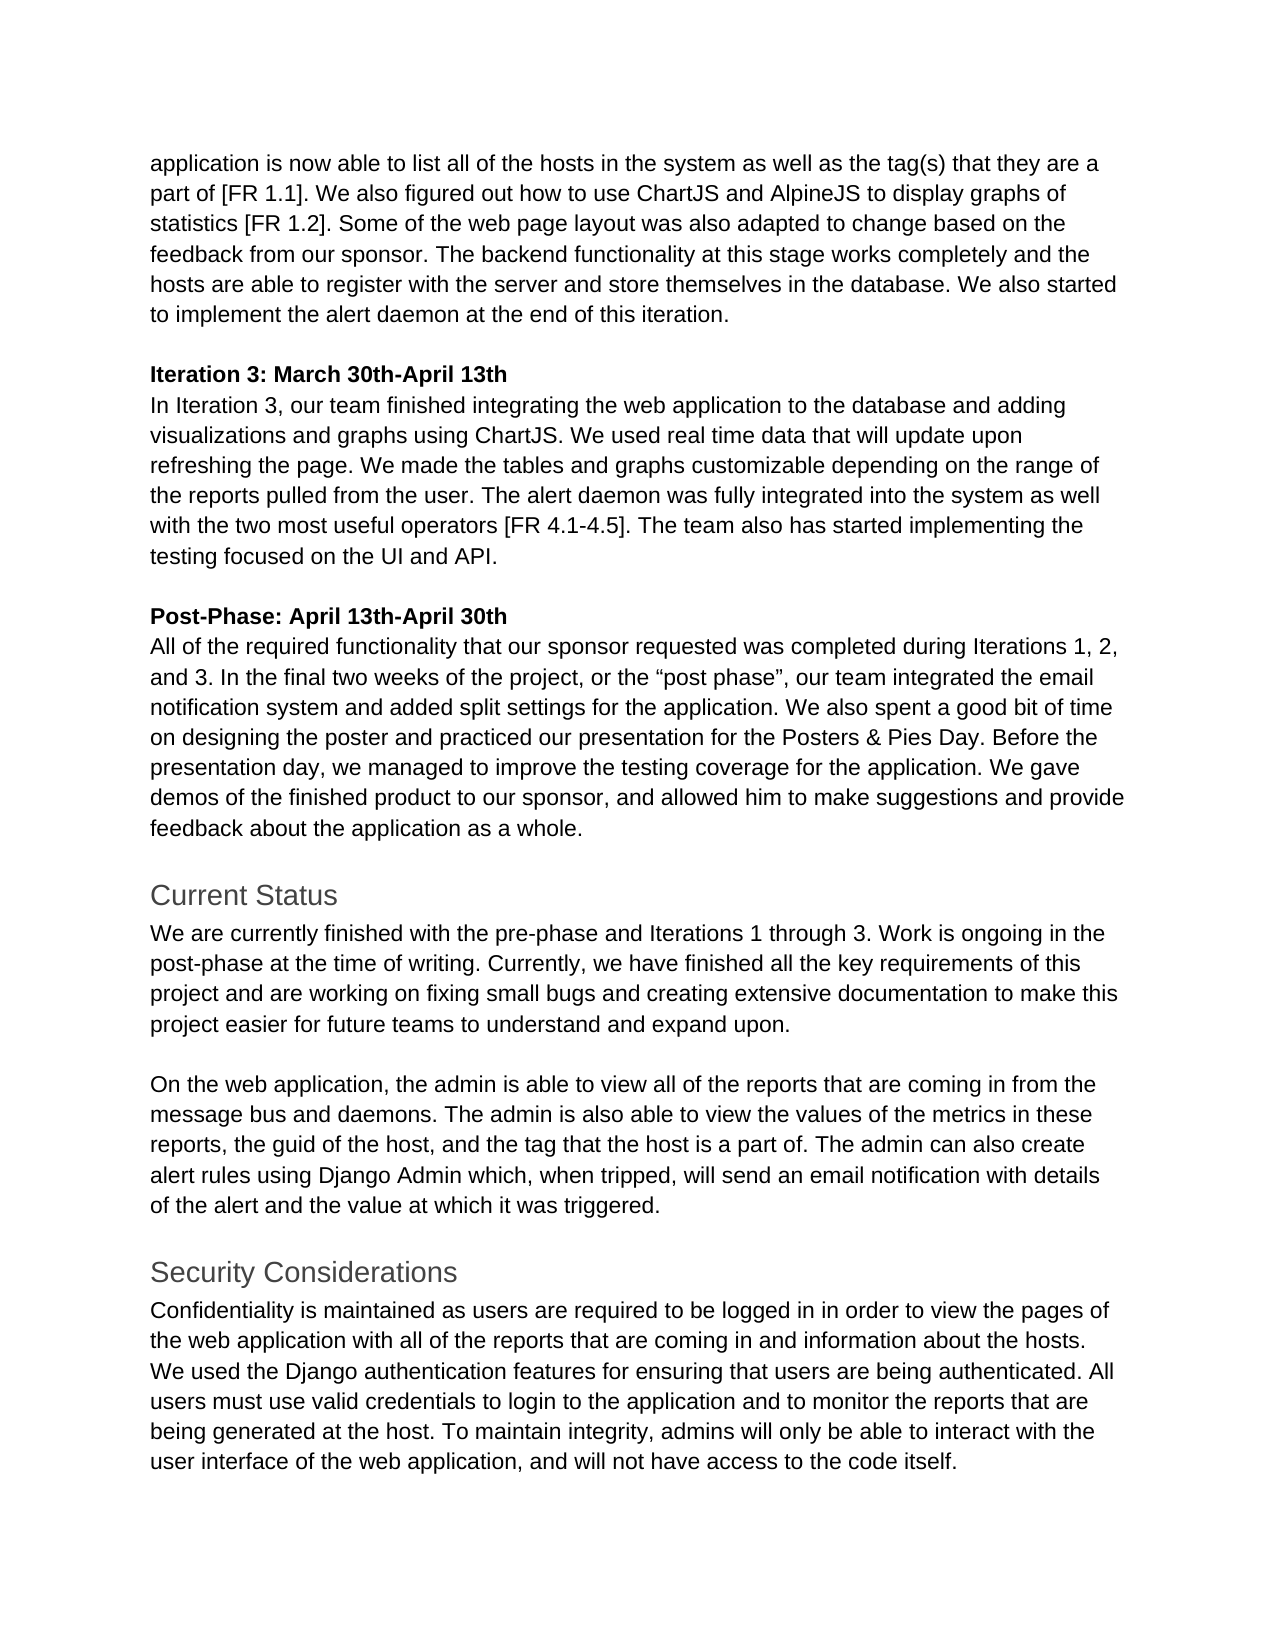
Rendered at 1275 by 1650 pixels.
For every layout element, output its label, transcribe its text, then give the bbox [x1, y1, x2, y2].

text We are currently finished with the pre-phase and Iterations 1 through 3. Work is ongoing in the post-phase at the time of writing. Currently, we have finished all the key requirements of this project and are working on fixing small bugs and creating extensive documentation to make this project easier for future teams to understand and expand upon. [150, 920, 1125, 1037]
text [150, 150, 1125, 327]
text Iteration 3: March 30th-April 13th [150, 361, 1125, 388]
subtitle Current Status [150, 878, 1125, 912]
text On the web application, the admin is able to view all of the reports that are coming in from the message bus and daemons. The admin is also able to view the values of the metrics in these reports, the guid of the host, and the tag that the host is a part of. The admin can also create alert rules using Django Admin which, when tripped, will send an email notification with details of the alert and the value at which it was triggered. [150, 1071, 1125, 1218]
text All of the required functionality that our sponsor requested was completed during Iterations 1, 2, and 3. In the final two weeks of the project, or the “post phase”, our team integrated the email notification system and added split settings for the application. We also spent a good bit of time on designing the poster and practiced our presentation for the Posters & Pies Day. Before the presentation day, we managed to improve the testing coverage for the application. We gave demos of the finished product to our sponsor, and allowed him to make suggestions and provide feedback about the application as a whole. [150, 633, 1125, 841]
text Post-Phase: April 13th-April 30th [150, 603, 1125, 629]
text In Iteration 3, our team finished integrating the web application to the database and adding visualizations and graphs using ChartJS. We used real time data that will update upon refreshing the page. We made the tables and graphs customizable depending on the range of the reports pulled from the user. The alert daemon was fully integrated into the system as well with the two most useful operators [FR 4.1-4.5]. The team also has started implementing the testing focused on the UI and API. [150, 392, 1125, 569]
text Confidentiality is maintained as users are required to be logged in in order to view the pages of the web application with all of the reports that are coming in and information about the hosts. We used the Django authentication features for ensuring that users are being authenticated. All users must use valid credentials to login to the application and to monitor the reports that are being generated at the host. To maintain integrity, admins will only be able to interact with the user interface of the web application, and will not have access to the code itself. [150, 1297, 1125, 1475]
subtitle Security Considerations [150, 1255, 1125, 1289]
